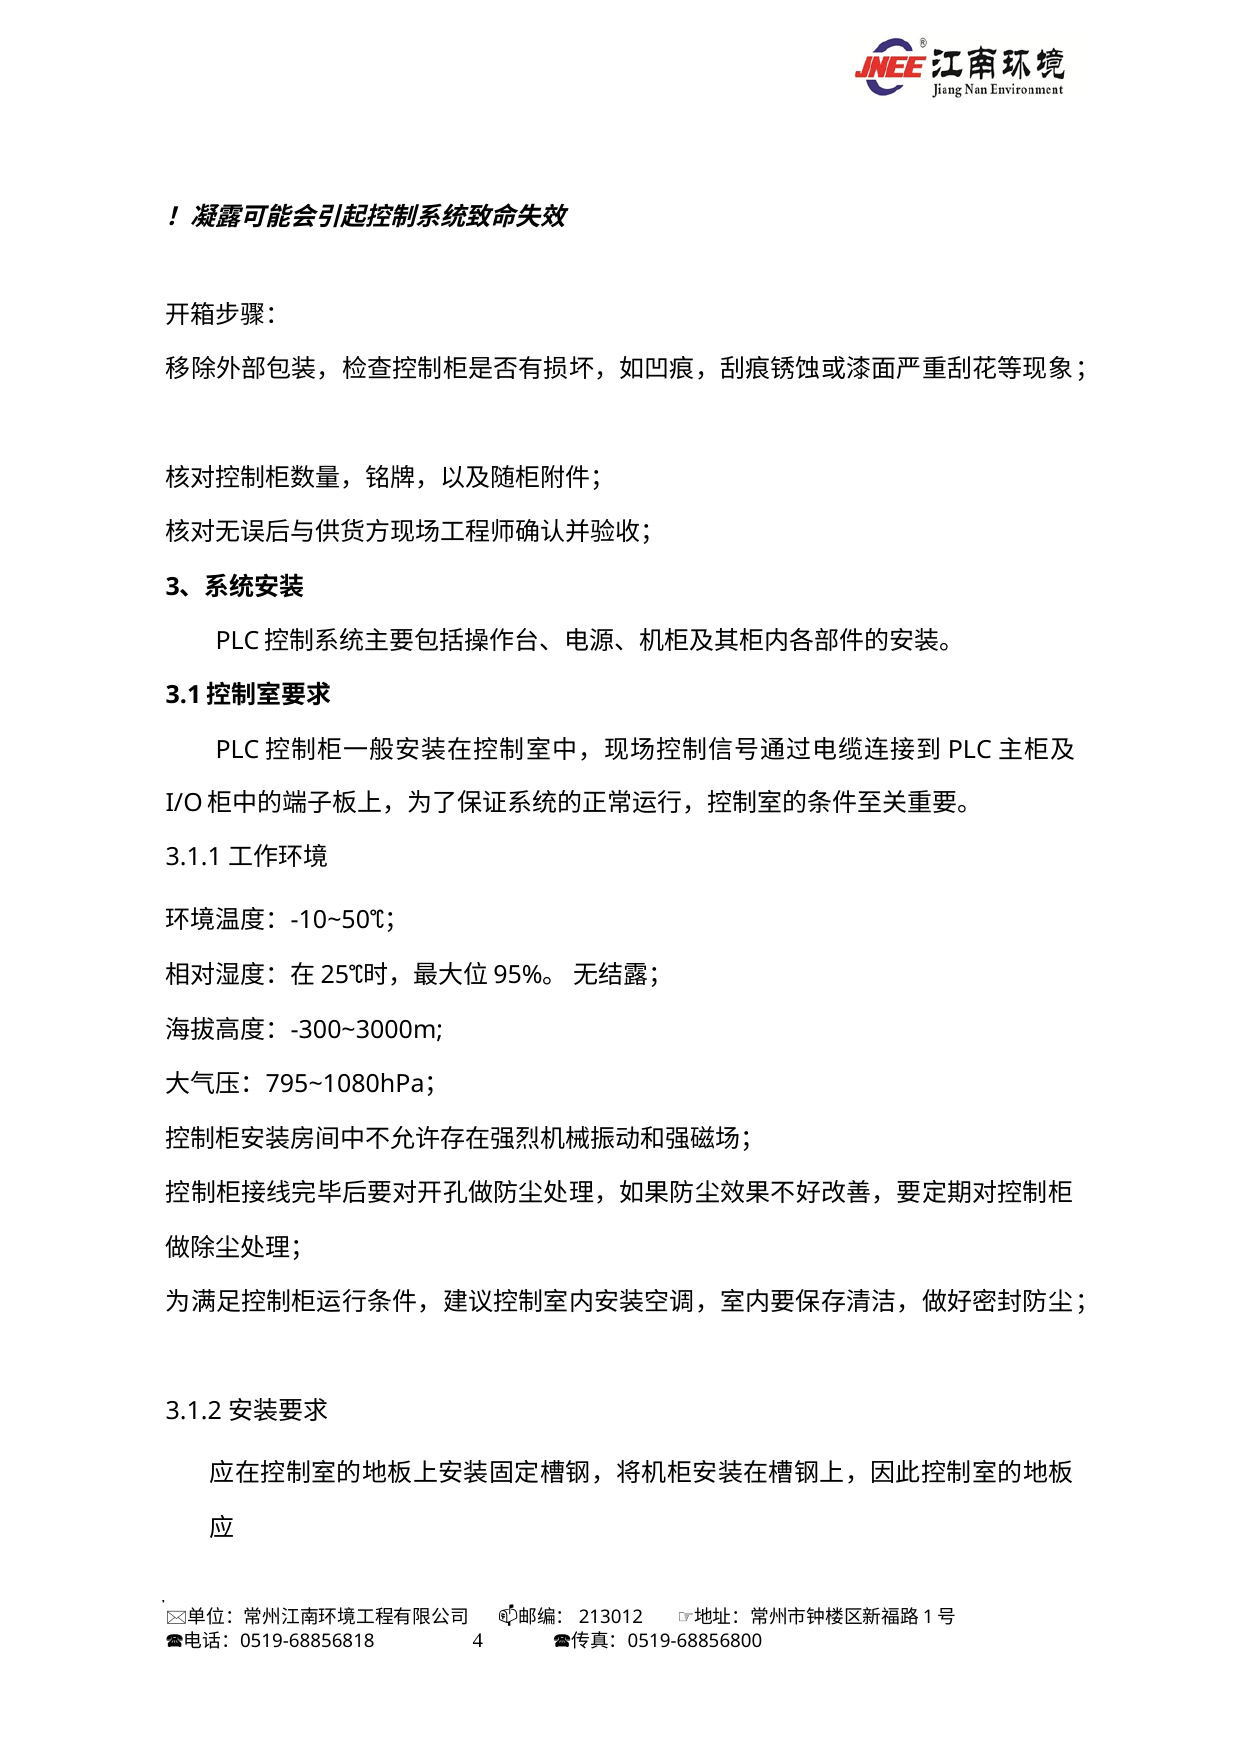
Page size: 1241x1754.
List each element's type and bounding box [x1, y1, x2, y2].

picture [845, 32, 1080, 99]
